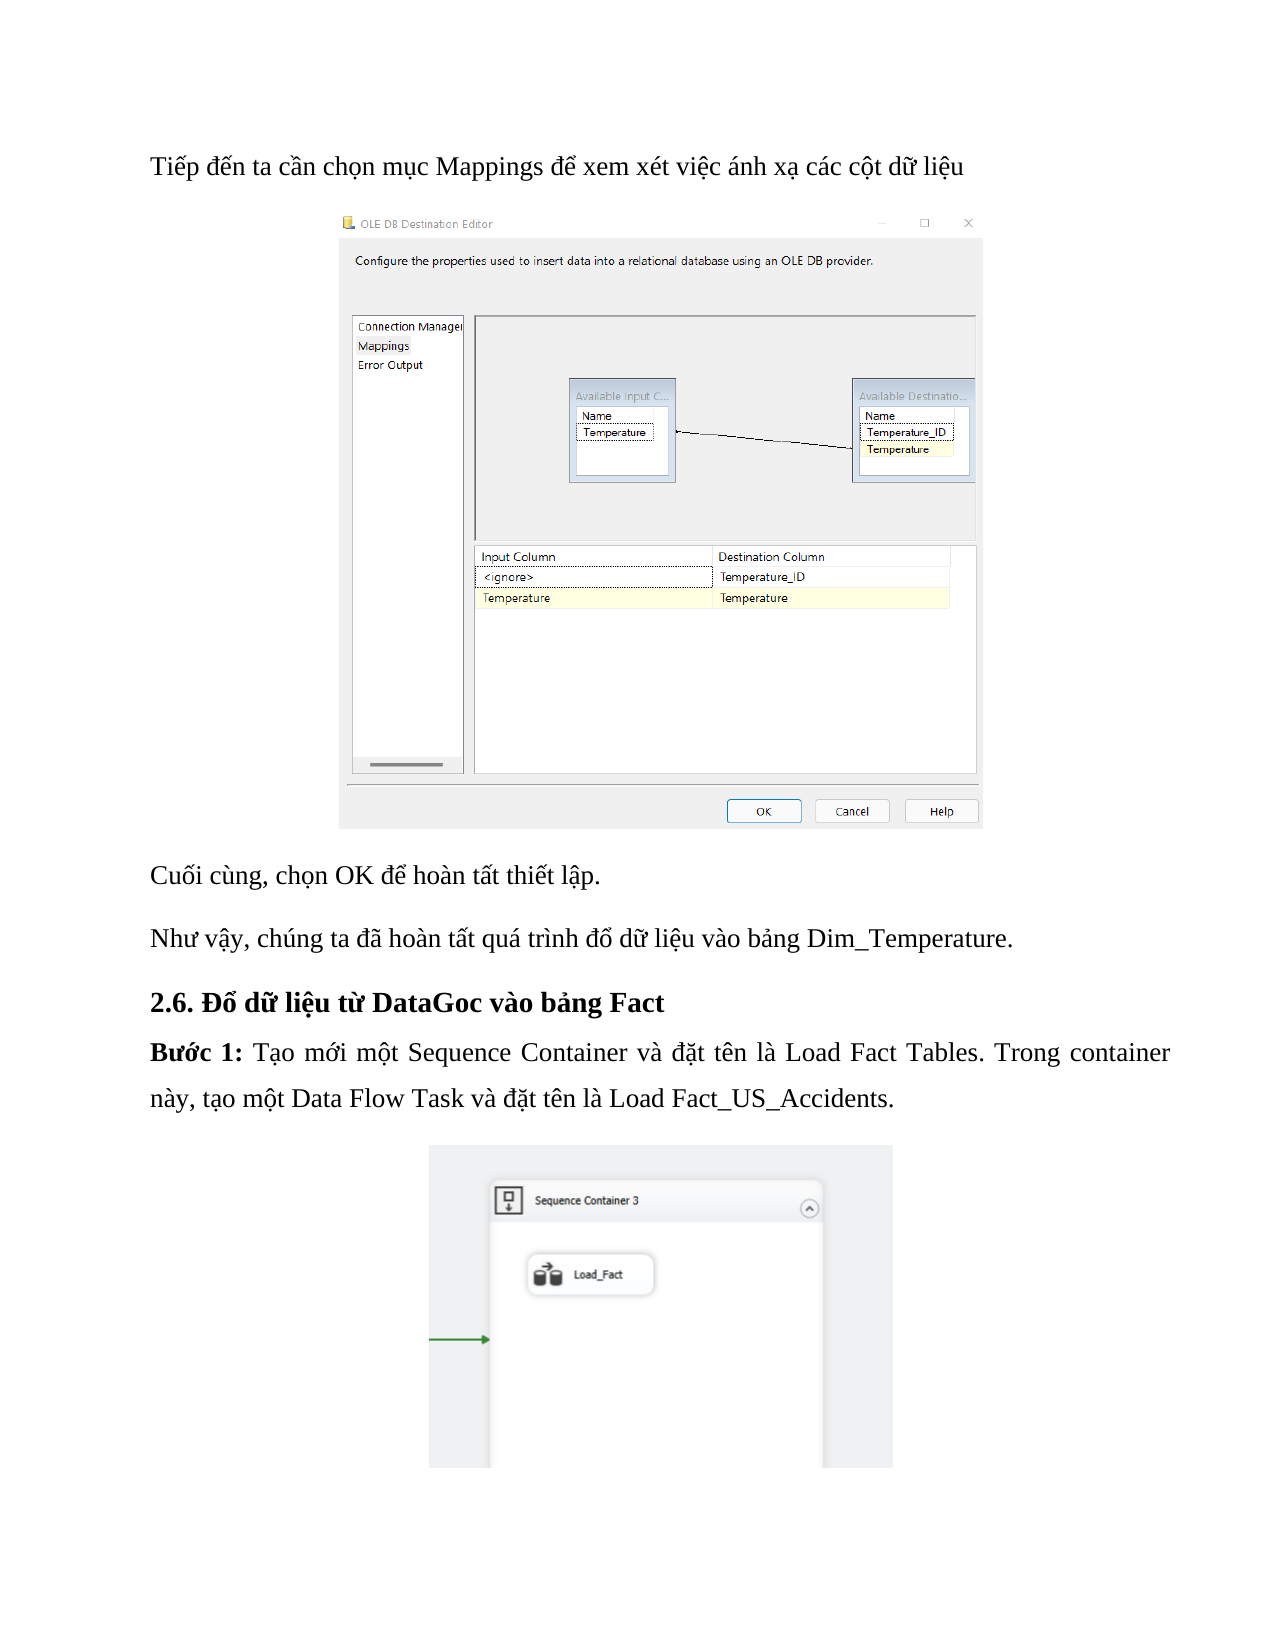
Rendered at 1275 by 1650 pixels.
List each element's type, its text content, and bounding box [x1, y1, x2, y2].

picture [428, 1145, 893, 1468]
text Tiếp đến ta cần chọn mục Mappings để xem xét việc ánh xạ các cột dữ liệu [150, 150, 1172, 181]
text 2.6. Đổ dữ liệu từ DataGoc vào bảng Fact [150, 986, 1172, 1019]
text Như vậy, chúng ta đã hoàn tất quá trình đổ dữ liệu vào bảng Dim_Temperature. [150, 922, 1172, 953]
text Bước 1: Tạo mới một Sequence Container và đặt tên là Load Fact Tables. Trong container này, tạo một Data Flow Task và đặt tên là Load Fact_US_Accidents. [150, 1036, 1172, 1114]
text Cuối cùng, chọn OK để hoàn tất thiết lập. [150, 859, 1172, 890]
picture [338, 213, 984, 829]
